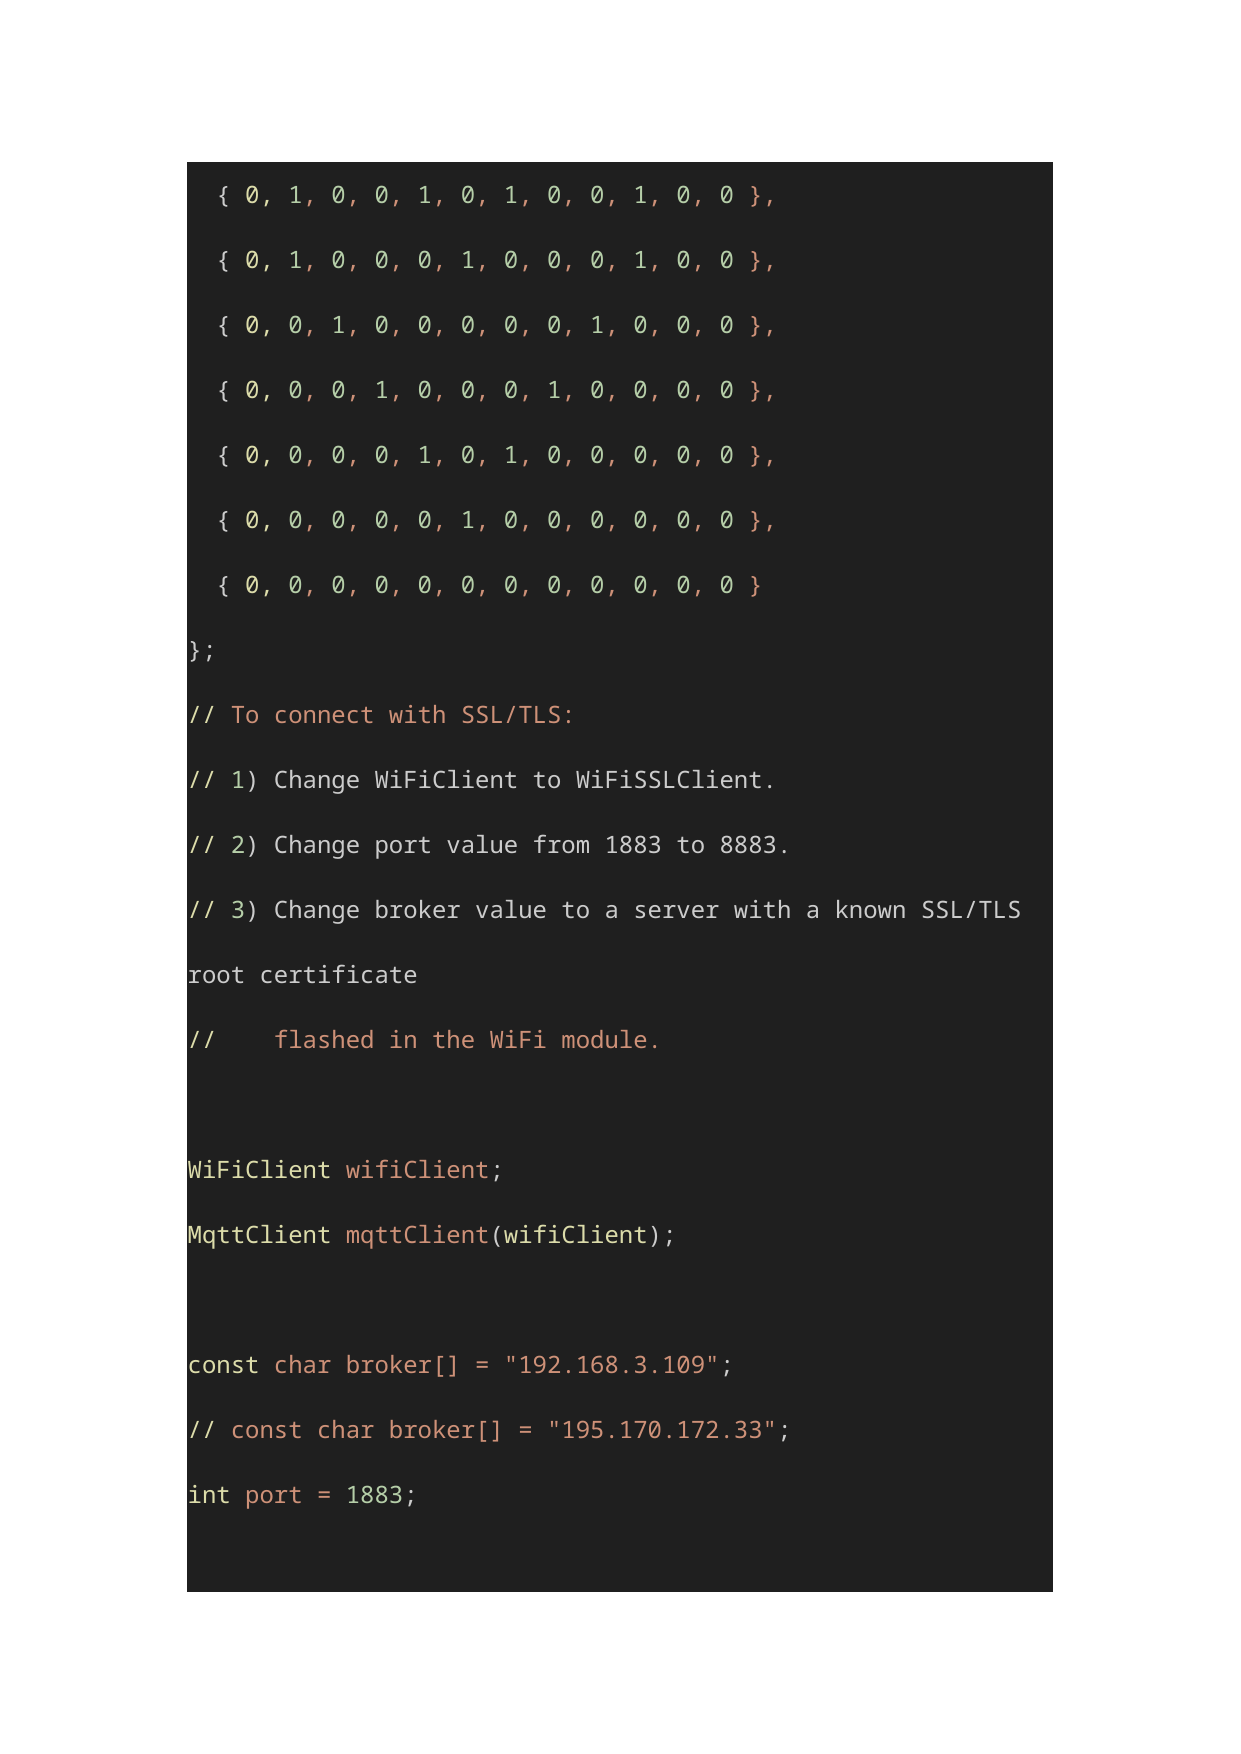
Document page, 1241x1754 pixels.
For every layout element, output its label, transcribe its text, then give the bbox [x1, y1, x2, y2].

text { 0, 1, 0, 0, 1, 0, 1, 0, 0, 1, 0, 0 }, [187, 162, 1053, 227]
text { 0, 1, 0, 0, 0, 1, 0, 0, 0, 1, 0, 0 }, [187, 227, 1053, 292]
text { 0, 0, 1, 0, 0, 0, 0, 0, 1, 0, 0, 0 }, [187, 292, 1053, 357]
text // 2) Change port value from 1883 to 8883. [187, 812, 1053, 877]
text }; [187, 617, 1053, 682]
text WiFiClient wifiClient; [187, 1137, 1053, 1202]
text { 0, 0, 0, 0, 0, 0, 0, 0, 0, 0, 0, 0 } [187, 552, 1053, 617]
text // const char broker[] = "195.170.172.33"; [187, 1397, 1053, 1462]
text // 1) Change WiFiClient to WiFiSSLClient. [187, 747, 1053, 812]
text { 0, 0, 0, 0, 0, 1, 0, 0, 0, 0, 0, 0 }, [187, 487, 1053, 552]
text { 0, 0, 0, 0, 1, 0, 1, 0, 0, 0, 0, 0 }, [187, 422, 1053, 487]
text MqttClient mqttClient(wifiClient); [187, 1202, 1053, 1267]
text // To connect with SSL/TLS: [187, 682, 1053, 747]
text const char broker[] = "192.168.3.109"; [187, 1332, 1053, 1397]
text // flashed in the WiFi module. [187, 1007, 1053, 1072]
text { 0, 0, 0, 1, 0, 0, 0, 1, 0, 0, 0, 0 }, [187, 357, 1053, 422]
text int port = 1883; [187, 1462, 1053, 1527]
text // 3) Change broker value to a server with a known SSL/TLS root certificate [187, 877, 1053, 1007]
